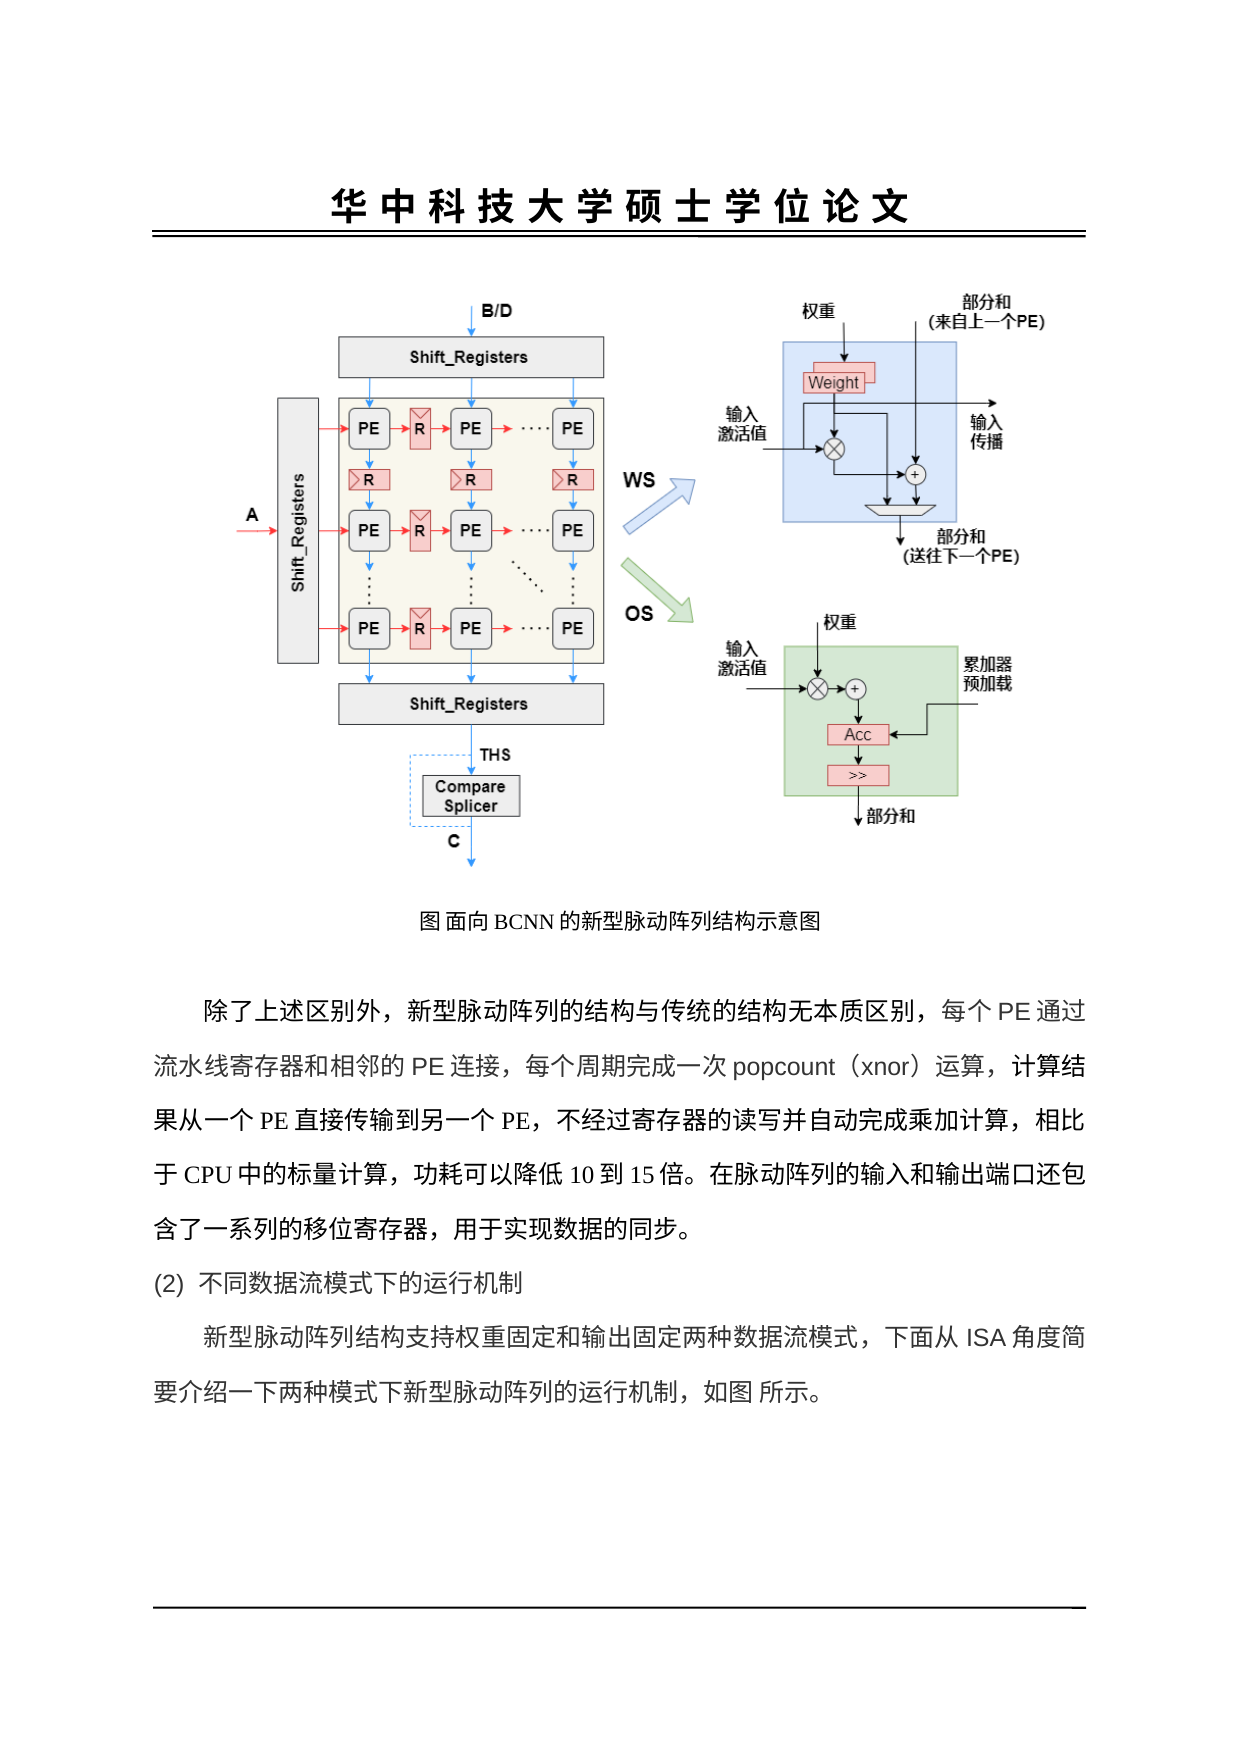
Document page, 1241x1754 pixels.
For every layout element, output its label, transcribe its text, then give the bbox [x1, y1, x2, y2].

text 除了上述区别外，新型脉动阵列的结构与传统的结构无本质区别，每个PE通过流水线寄存器和相邻的PE连接，每个周期完成一次popcount（xnor）运算，计算结果从一个PE直接传输到另一个PE，不经过寄存器的读写并自动完成乘加计算，相比于CPU中的标量计算，功耗可以降低10到15倍。在脉动阵列的输入和输出端口还包含了一系列的移位寄存器，用于实现数据的同步。 [153, 992, 1087, 1245]
list 不同数据流模式下的运行机制 [153, 1263, 1087, 1300]
text 图 面向BCNN的新型脉动阵列结构示意图 [153, 904, 1087, 936]
picture [206, 265, 1084, 878]
list 新型脉动阵列结构支持权重固定和输出固定两种数据流模式，下面从ISA角度简要介绍一下两种模式下新型脉动阵列的运行机制，如图 所示。 [153, 1318, 1087, 1408]
